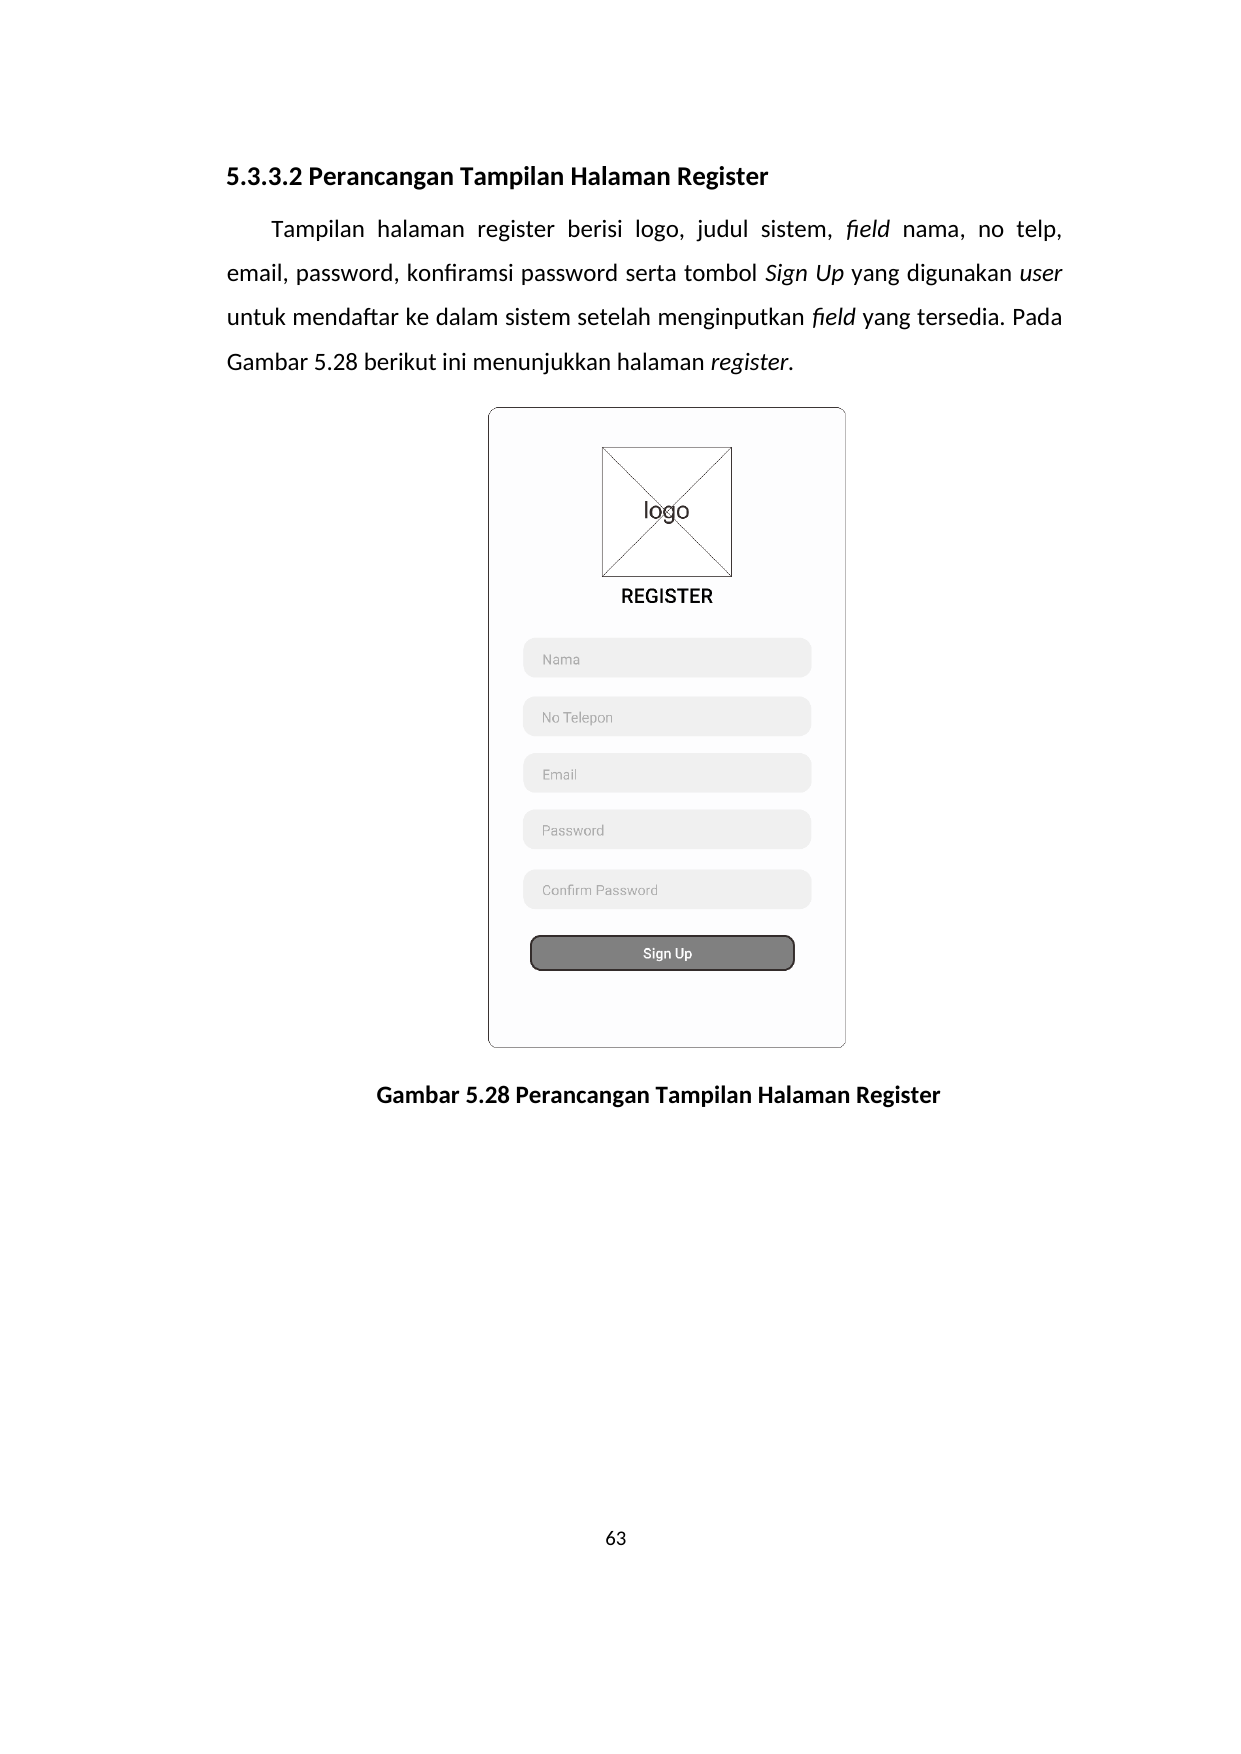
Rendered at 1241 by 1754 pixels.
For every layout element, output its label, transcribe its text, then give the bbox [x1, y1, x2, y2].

subtitle Gambar 5.28 Perancangan Tampilan Halaman Register [226, 1079, 1092, 1110]
text Tampilan halaman register berisi logo, judul sistem, field nama, no telp, email, password, konfiramsi password serta tombol Sign Up yang digunakan user untuk mendaftar ke dalam sistem setelah menginputkan field yang tersedia. Pada Gambar 5.28 berikut ini menunjukkan halaman register. [227, 213, 1062, 376]
subtitle 5.3.3.2 Perancangan Tampilan Halaman Register [226, 159, 1092, 192]
picture [488, 407, 846, 1048]
